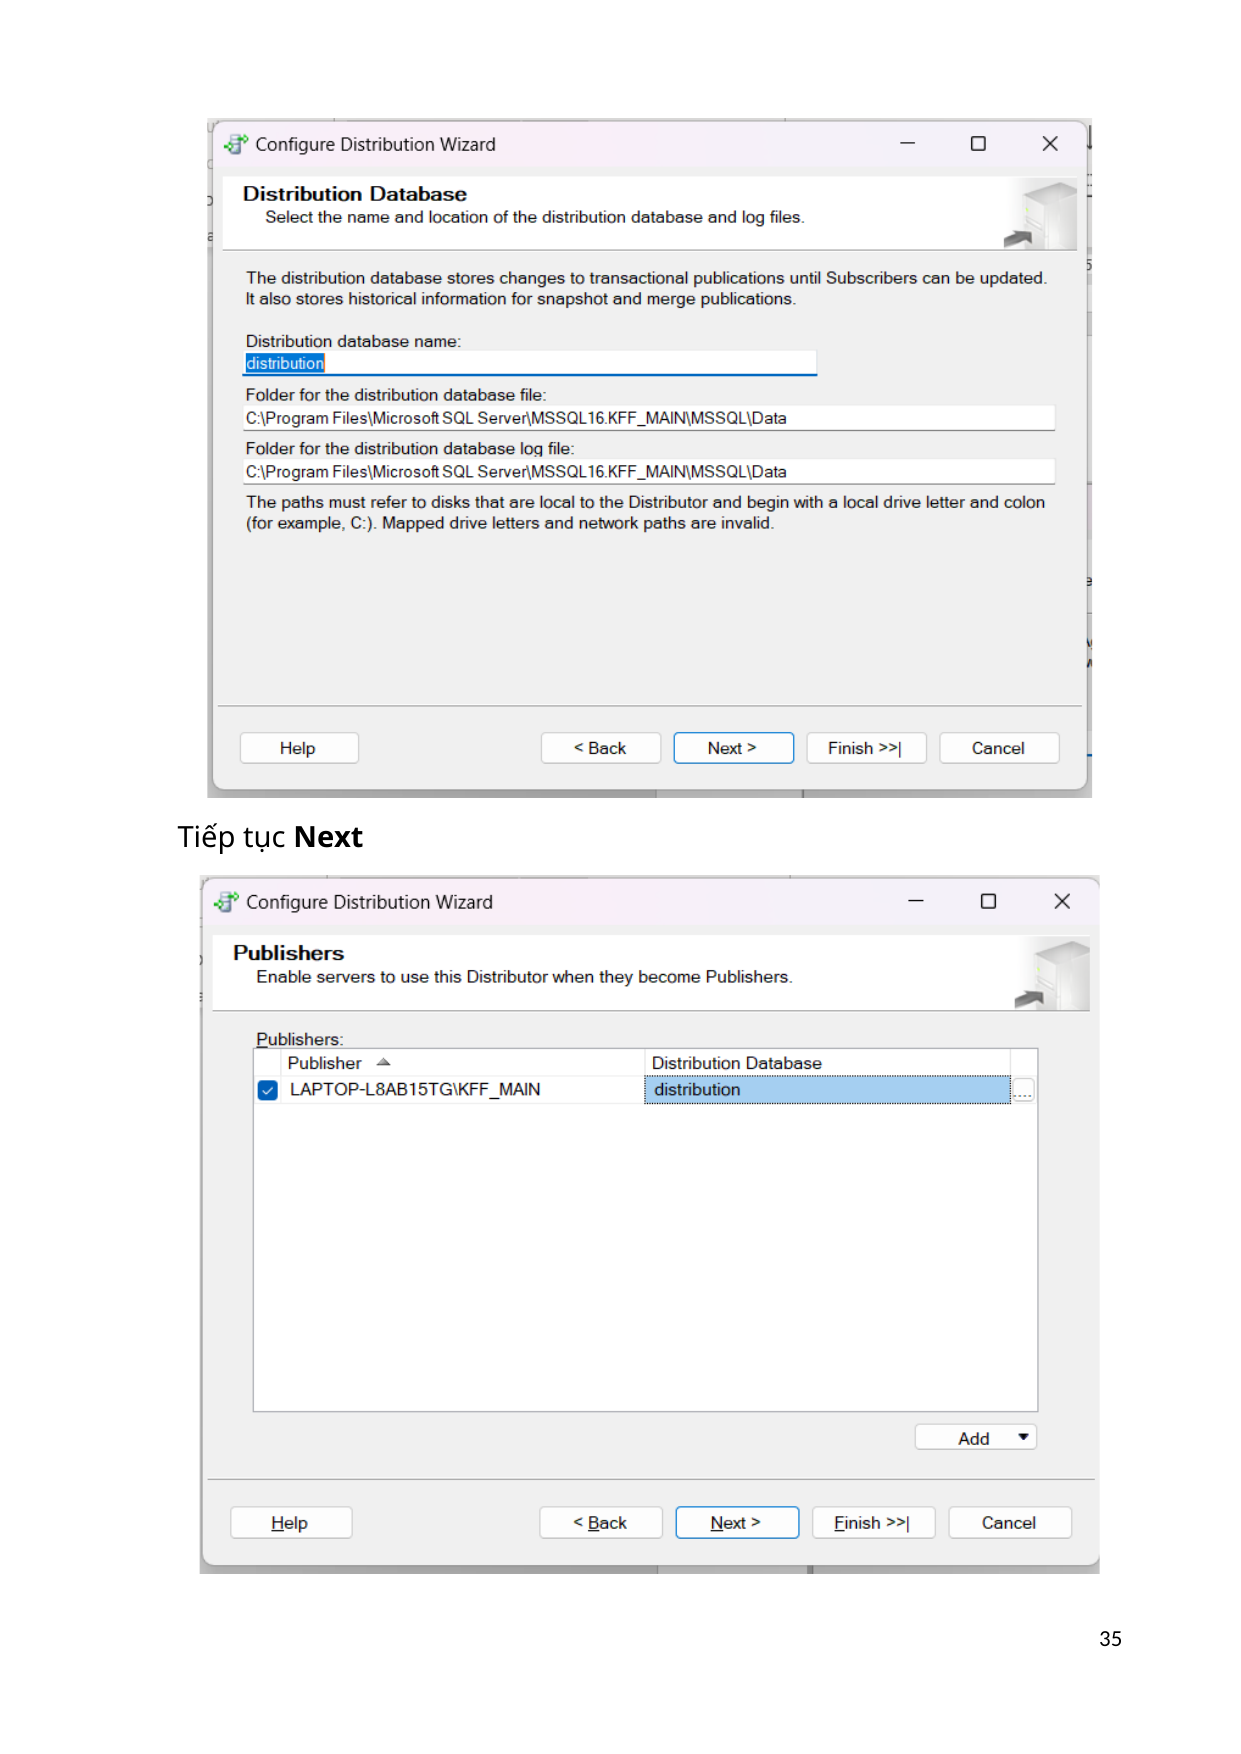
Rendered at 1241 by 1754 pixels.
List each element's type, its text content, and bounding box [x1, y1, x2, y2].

picture [199, 875, 1100, 1574]
picture [207, 118, 1093, 798]
text Tiếp tục Next [177, 816, 1122, 856]
